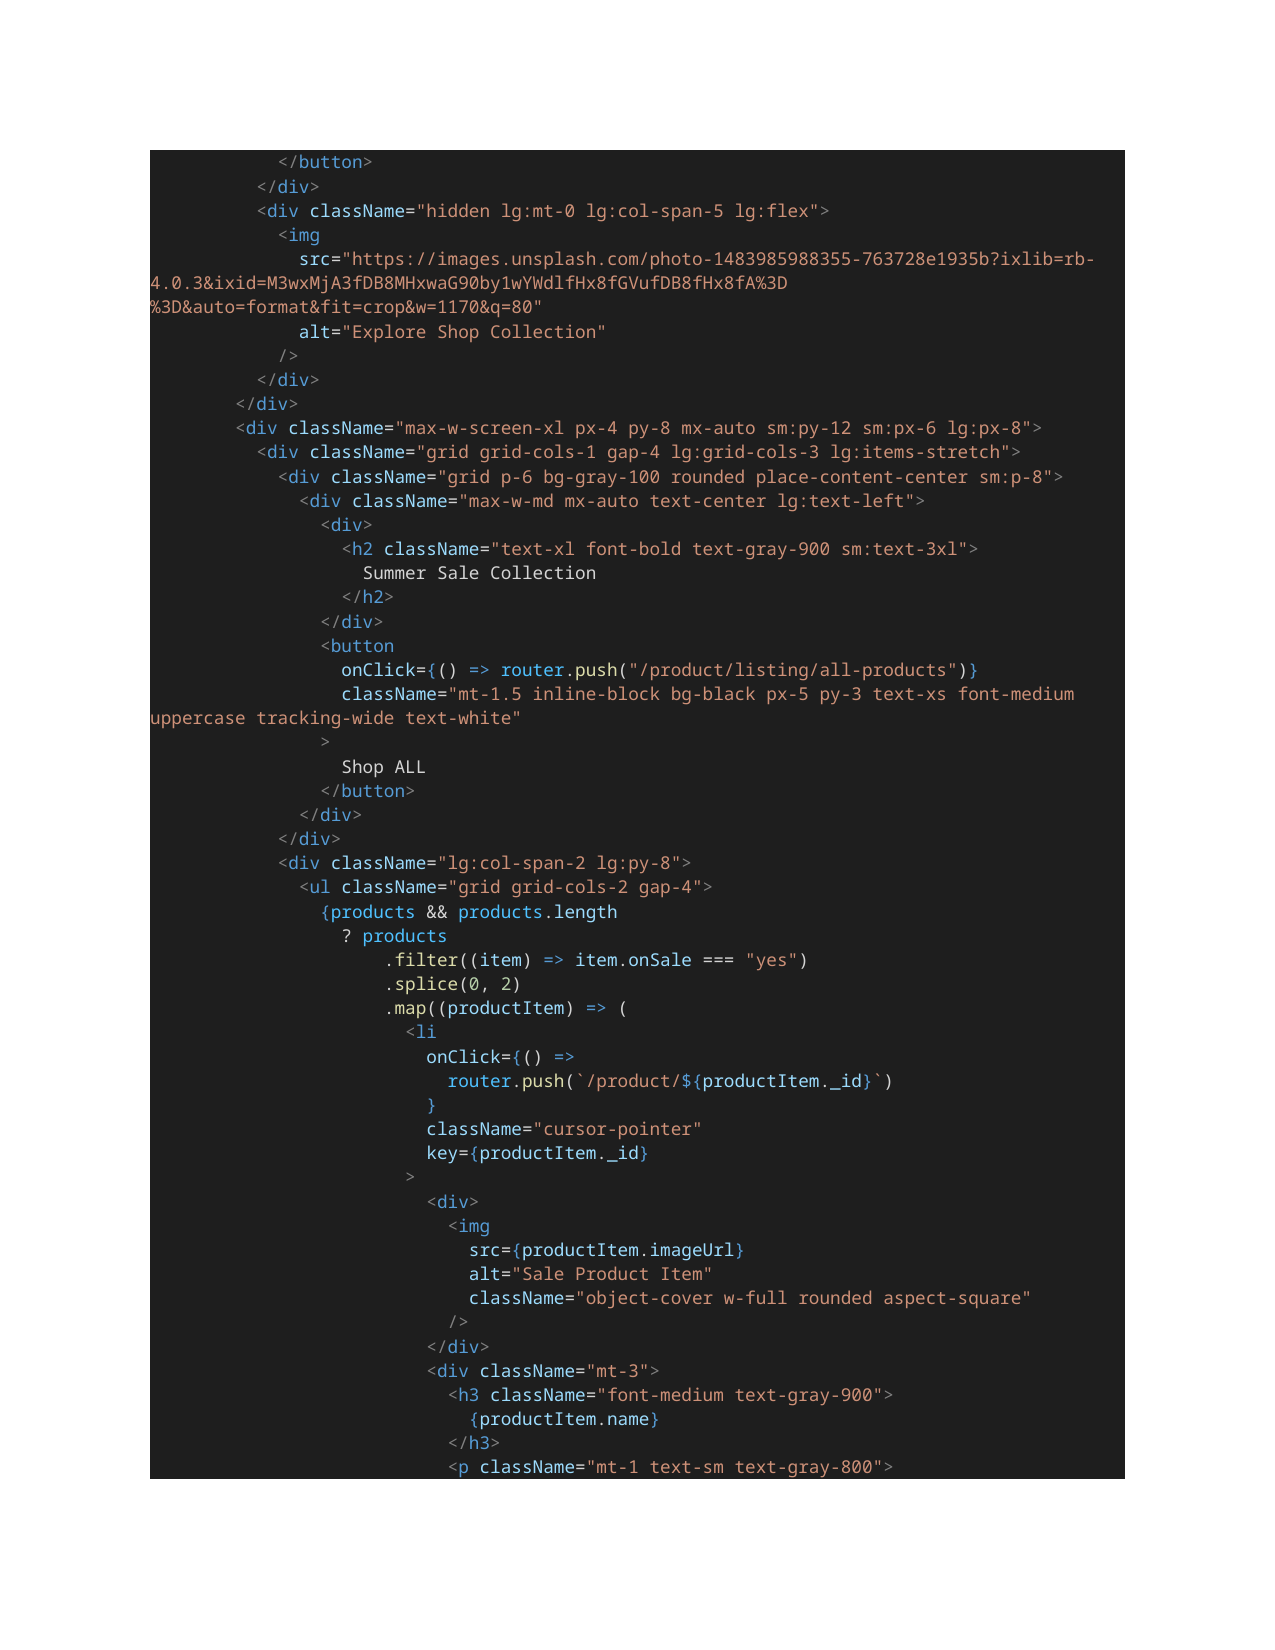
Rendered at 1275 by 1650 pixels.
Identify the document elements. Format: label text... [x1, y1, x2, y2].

text src="https://images.unsplash.com/photo-1483985988355-763728e1935b?ixlib=rb-4.0.3&ixid=M3wxMjA3fDB8MHxwaG90by1wYWdlfHx8fGVufDB8fHx8fA%3D%3D&auto=format&fit=crop&w=1170&q=80" [150, 247, 1125, 319]
text <img [150, 1213, 1125, 1237]
text router.push(`/product/${productItem._id}`) [150, 1068, 1125, 1092]
text <div className="grid p-6 bg-gray-100 rounded place-content-center sm:p-8"> [150, 464, 1125, 488]
text <li [150, 1020, 1125, 1044]
text onClick={() => [150, 1044, 1125, 1068]
text <div className="lg:col-span-2 lg:py-8"> [150, 851, 1125, 875]
text onClick={() => router.push("/product/listing/all-products")} [150, 657, 1125, 682]
text </div> [150, 367, 1125, 392]
text } [150, 1092, 1125, 1117]
text className="mt-1.5 inline-block bg-black px-5 py-3 text-xs font-medium uppercase tracking-wide text-white" [150, 682, 1125, 730]
text Shop ALL [150, 754, 1125, 778]
text </h2> [150, 585, 1125, 609]
text ? products [150, 923, 1125, 947]
text </button> [150, 150, 1125, 174]
text <p className="mt-1 text-sm text-gray-800"> [150, 1455, 1125, 1479]
text > [150, 730, 1125, 754]
text /> [150, 1310, 1125, 1334]
text <div className="hidden lg:mt-0 lg:col-span-5 lg:flex"> [150, 198, 1125, 222]
text key={productItem._id} [150, 1141, 1125, 1165]
text </div> [150, 392, 1125, 416]
text </h3> [150, 1431, 1125, 1455]
text .map((productItem) => ( [150, 996, 1125, 1020]
text /> [150, 343, 1125, 367]
text alt="Sale Product Item" [150, 1262, 1125, 1286]
text <div className="max-w-screen-xl px-4 py-8 mx-auto sm:py-12 sm:px-6 lg:px-8"> [150, 416, 1125, 440]
text <h3 className="font-medium text-gray-900"> [150, 1382, 1125, 1407]
text Summer Sale Collection [150, 561, 1125, 585]
text className="object-cover w-full rounded aspect-square" [150, 1286, 1125, 1310]
text <h2 className="text-xl font-bold text-gray-900 sm:text-3xl"> [150, 537, 1125, 561]
text {productItem.name} [150, 1407, 1125, 1431]
text <div> [150, 1189, 1125, 1213]
text </div> [150, 174, 1125, 198]
text </div> [150, 827, 1125, 851]
text <button [150, 633, 1125, 657]
text {products && products.length [150, 899, 1125, 923]
text <div> [150, 512, 1125, 537]
text > [150, 1165, 1125, 1189]
text <div className="max-w-md mx-auto text-center lg:text-left"> [150, 488, 1125, 512]
text </div> [150, 609, 1125, 633]
text alt="Explore Shop Collection" [150, 319, 1125, 343]
text <img [150, 222, 1125, 247]
text className="cursor-pointer" [150, 1117, 1125, 1141]
text </button> [150, 778, 1125, 802]
text </div> [150, 1334, 1125, 1358]
text <ul className="grid grid-cols-2 gap-4"> [150, 875, 1125, 899]
text .filter((item) => item.onSale === "yes") [150, 947, 1125, 972]
text <div className="grid grid-cols-1 gap-4 lg:grid-cols-3 lg:items-stretch"> [150, 440, 1125, 464]
text .splice(0, 2) [150, 972, 1125, 996]
text <div className="mt-3"> [150, 1358, 1125, 1382]
text </div> [150, 802, 1125, 827]
text src={productItem.imageUrl} [150, 1237, 1125, 1262]
